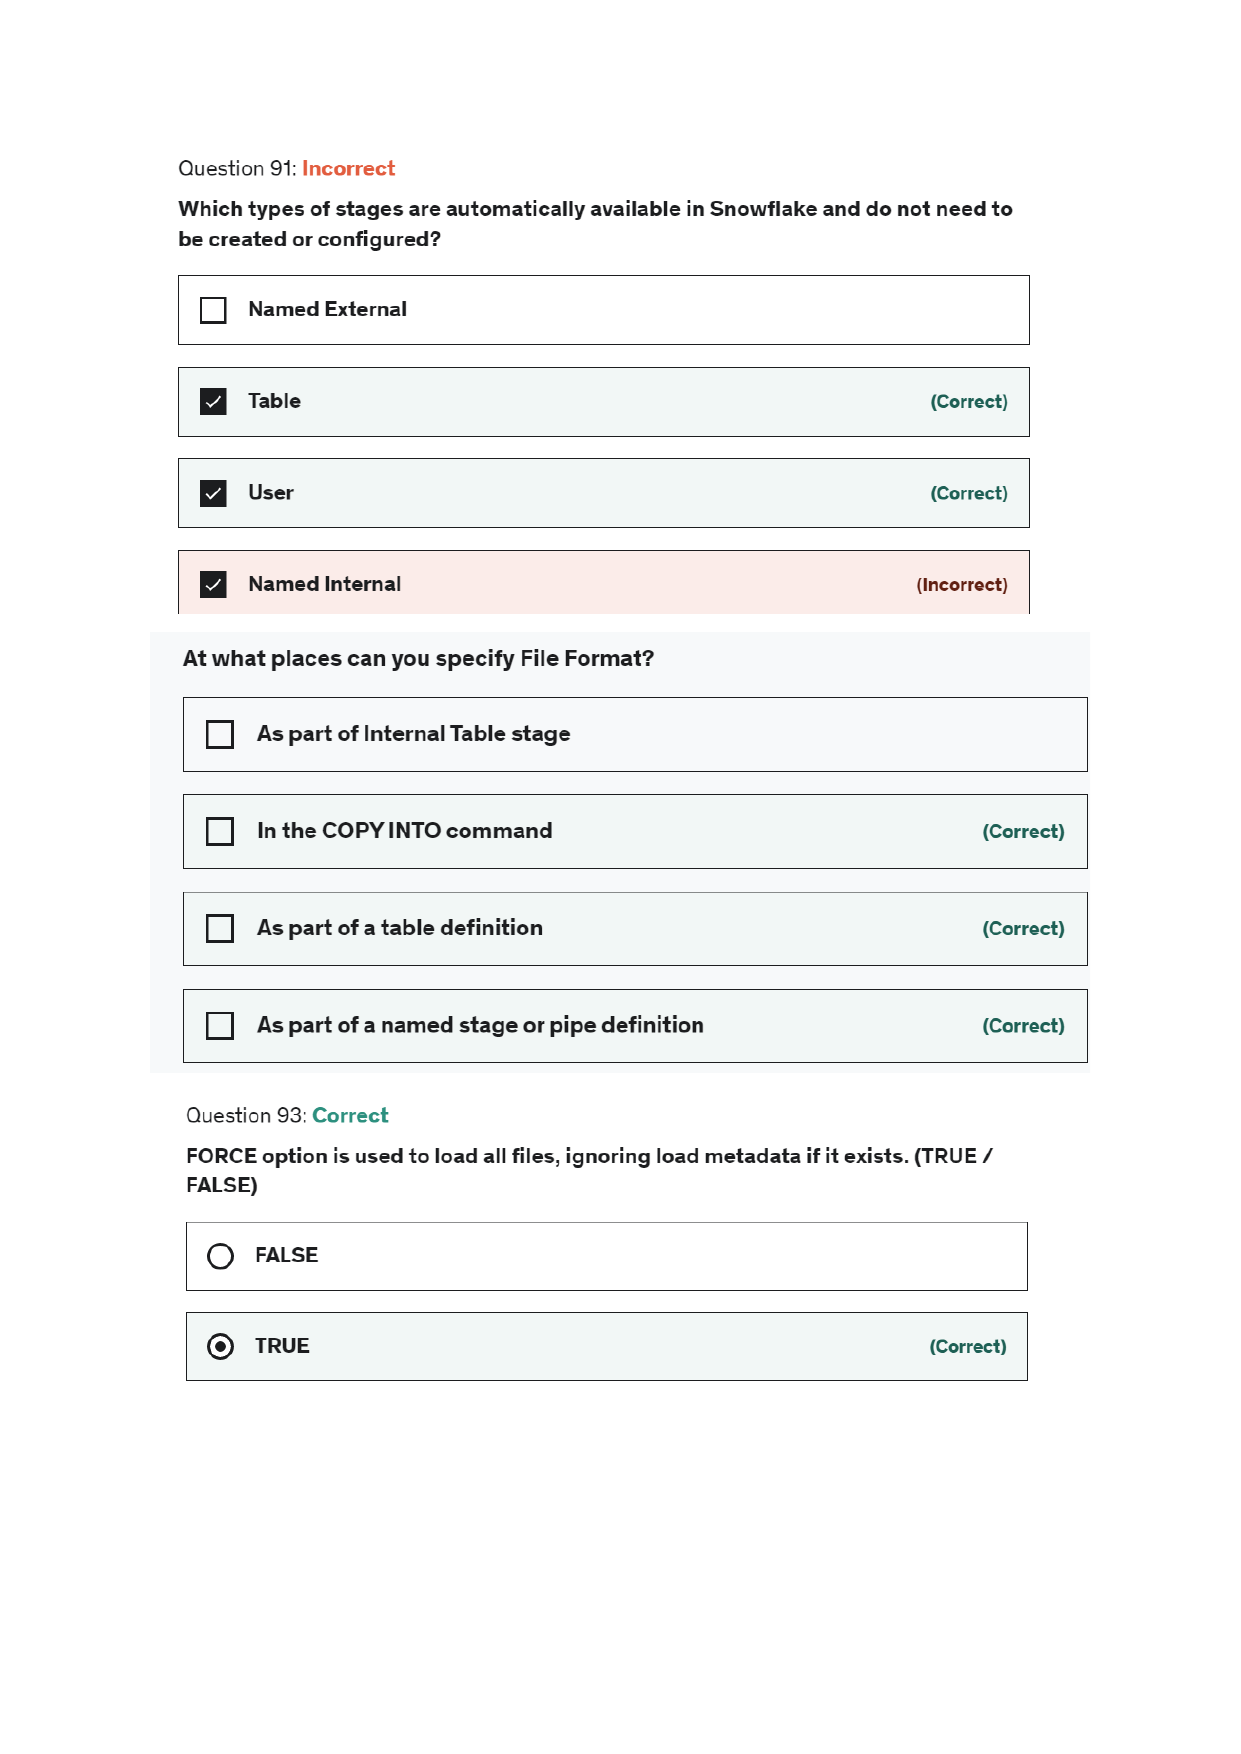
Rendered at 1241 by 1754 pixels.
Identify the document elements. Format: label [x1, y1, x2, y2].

picture [150, 632, 1091, 1073]
picture [150, 150, 1091, 614]
picture [150, 1091, 1091, 1409]
